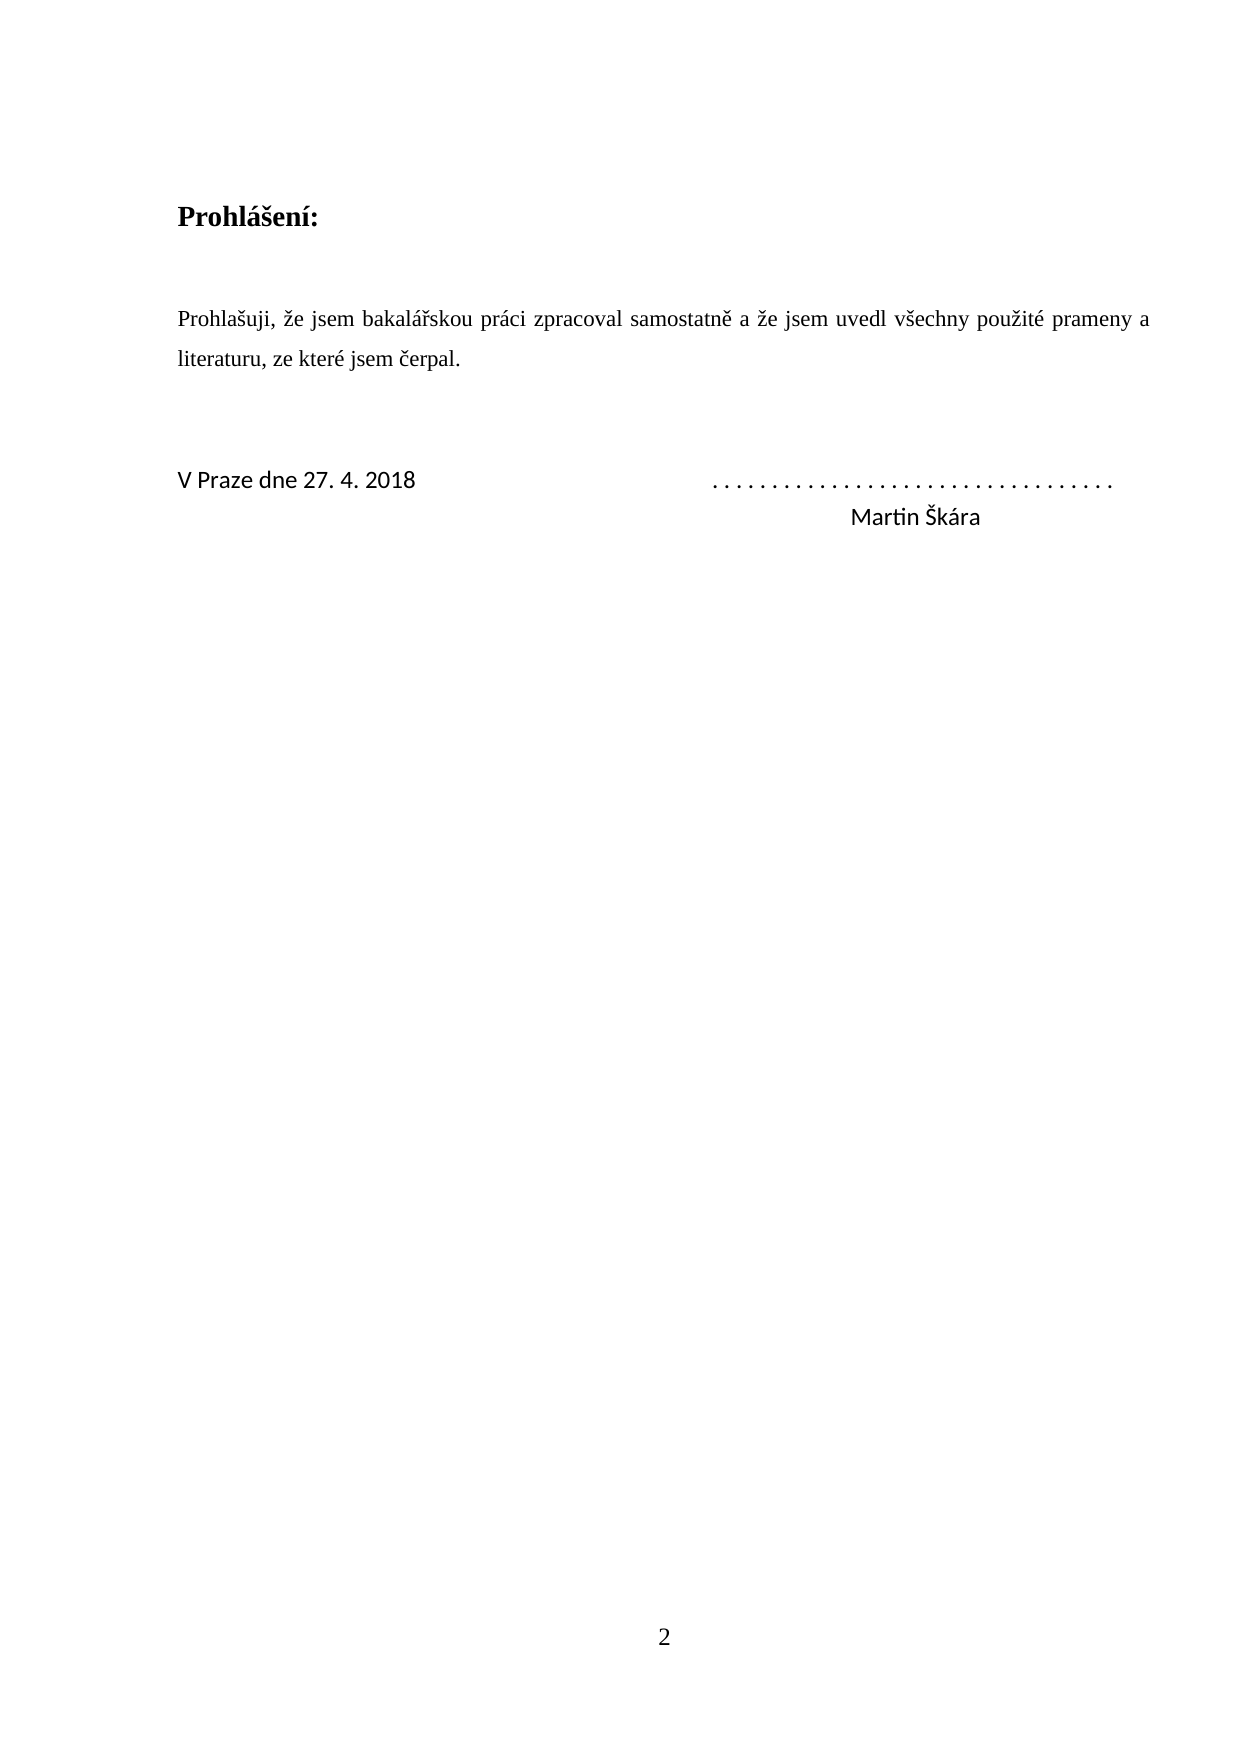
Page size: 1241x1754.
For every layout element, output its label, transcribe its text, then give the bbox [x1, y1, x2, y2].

text Prohlášení: [177, 199, 1152, 232]
text Prohlašuji, že jsem bakalářskou práci zpracoval samostatně a že jsem uvedl všechny použité prameny a literaturu, ze které jsem čerpal. [177, 266, 1152, 371]
text V Praze dne 27. 4. 2018 . . . . . . . . . . . . . . . . . . . . . . . . . . . . . . . . . . Martin Škára [177, 464, 1152, 532]
